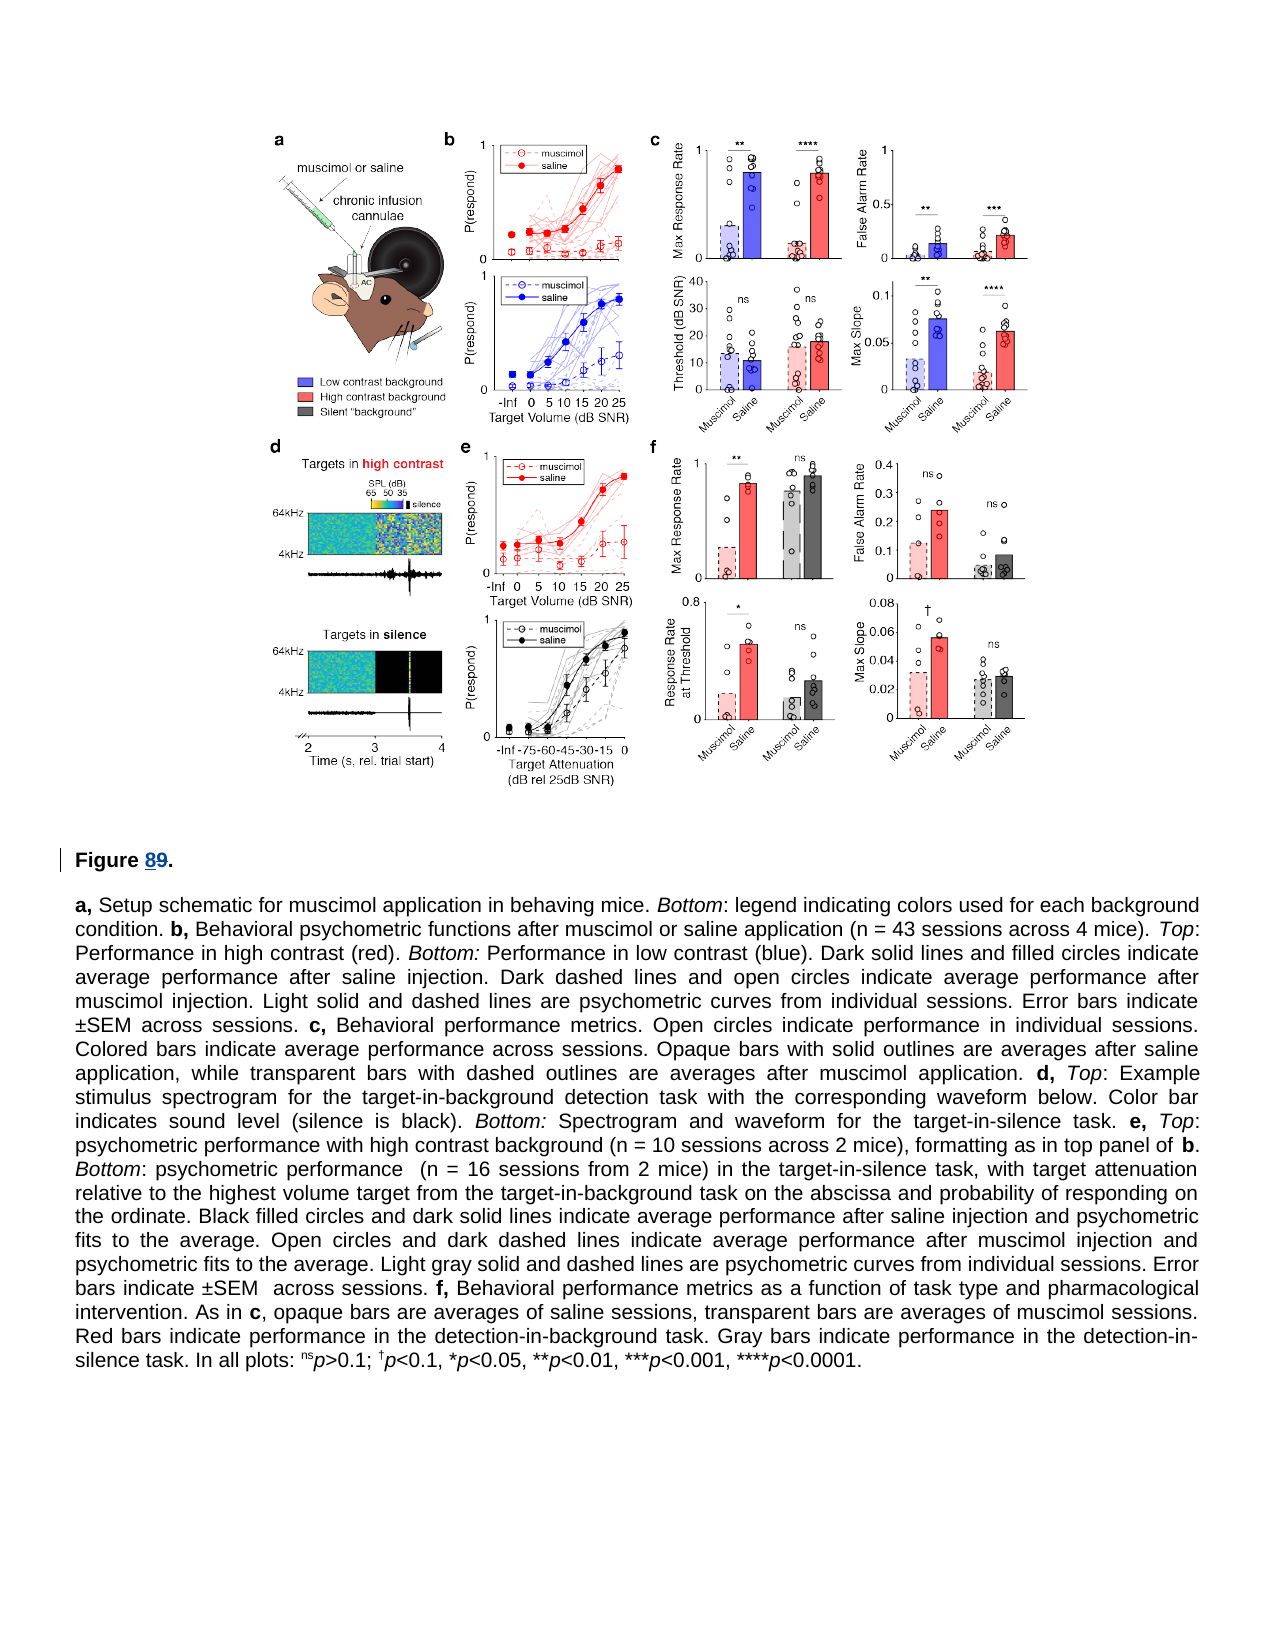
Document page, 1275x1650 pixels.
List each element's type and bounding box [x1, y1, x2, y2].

picture [233, 75, 1042, 800]
